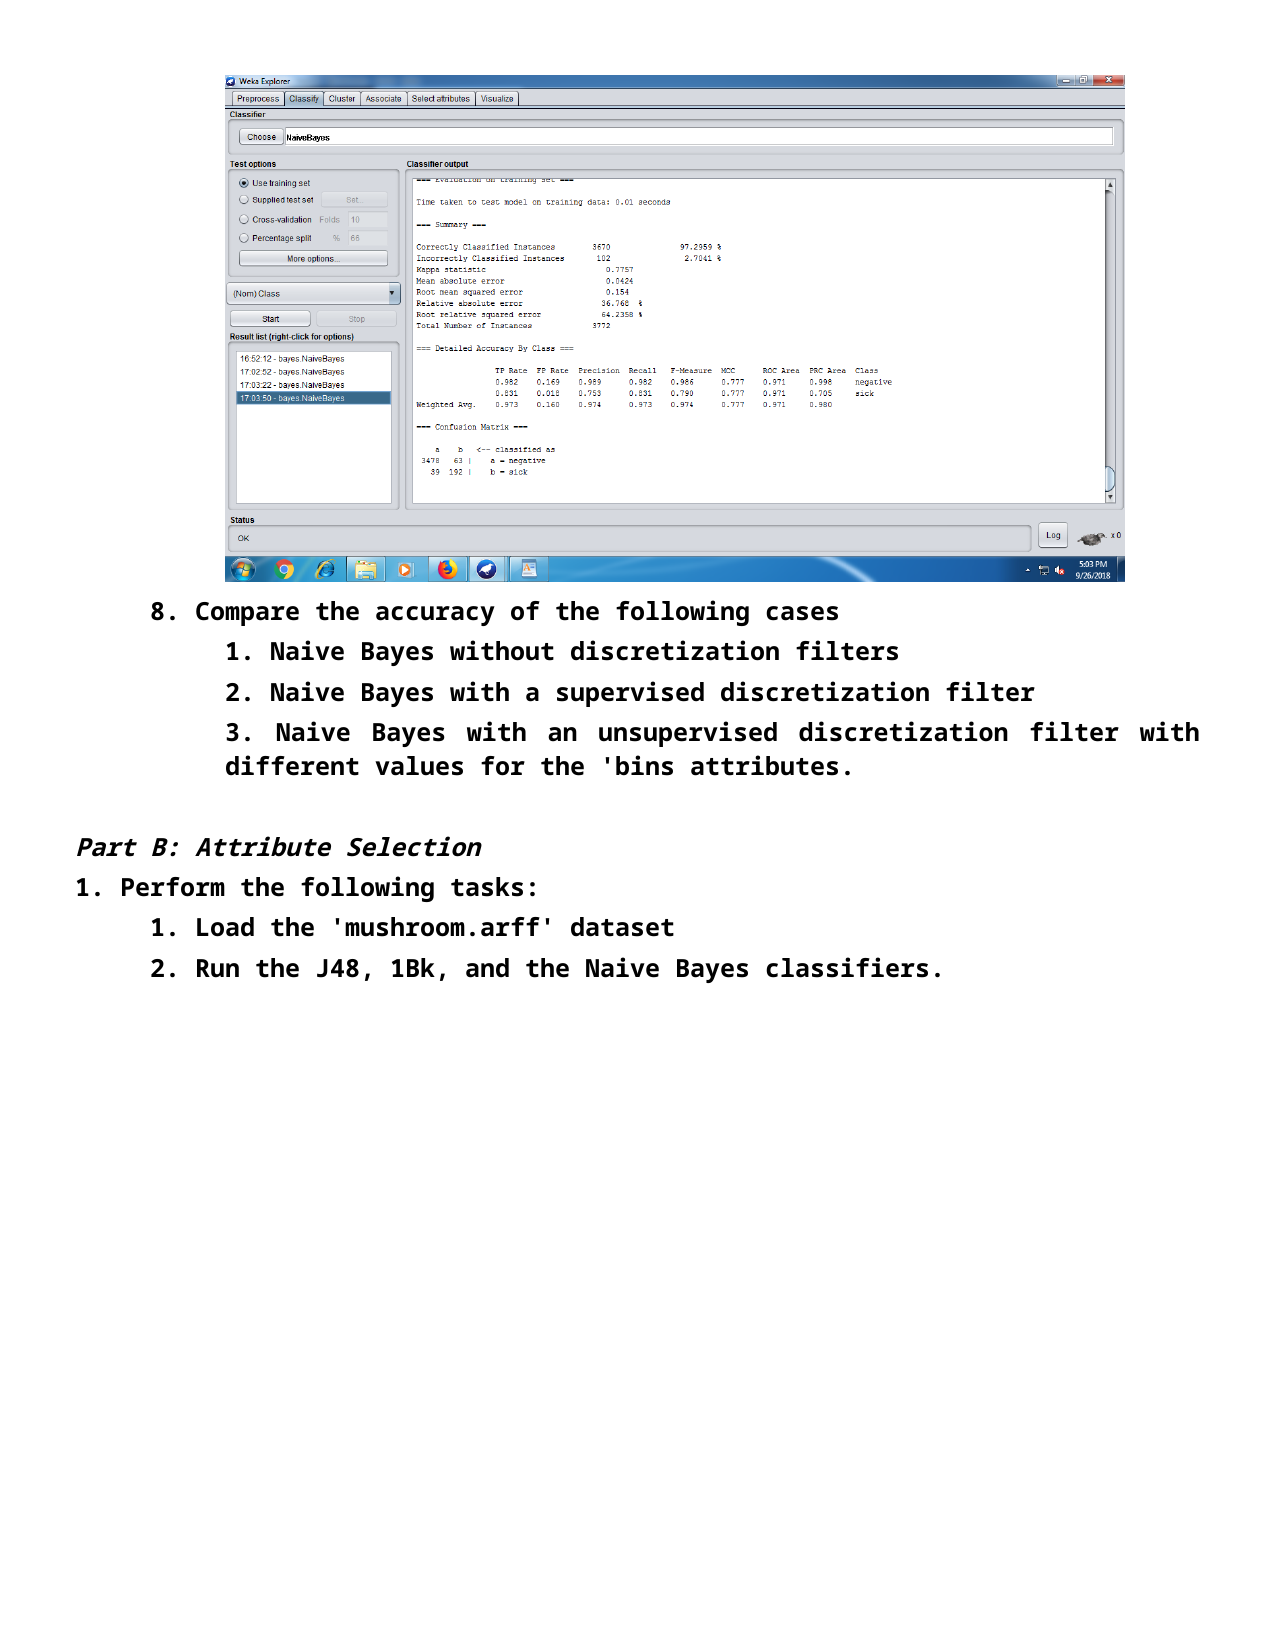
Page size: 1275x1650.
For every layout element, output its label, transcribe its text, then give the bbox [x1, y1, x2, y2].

text 2. Naive Bayes with a supervised discretization filter [150, 674, 1200, 708]
text 1. Load the 'mushroom.arff' dataset [75, 910, 1200, 944]
text 1. Naive Bayes without discretization filters [150, 634, 1200, 668]
picture [225, 75, 1125, 582]
text 8. Compare the accuracy of the following cases [75, 594, 1200, 628]
text 2. Run the J48, 1Bk, and the Naive Bayes classifiers. [75, 950, 1200, 984]
text 3. Naive Bayes with an unsupervised discretization filter with different values for the 'bins attributes. [225, 715, 1200, 783]
text 1. Perform the following tasks: [75, 870, 1200, 904]
text Part B: Attribute Selection [75, 829, 1200, 863]
